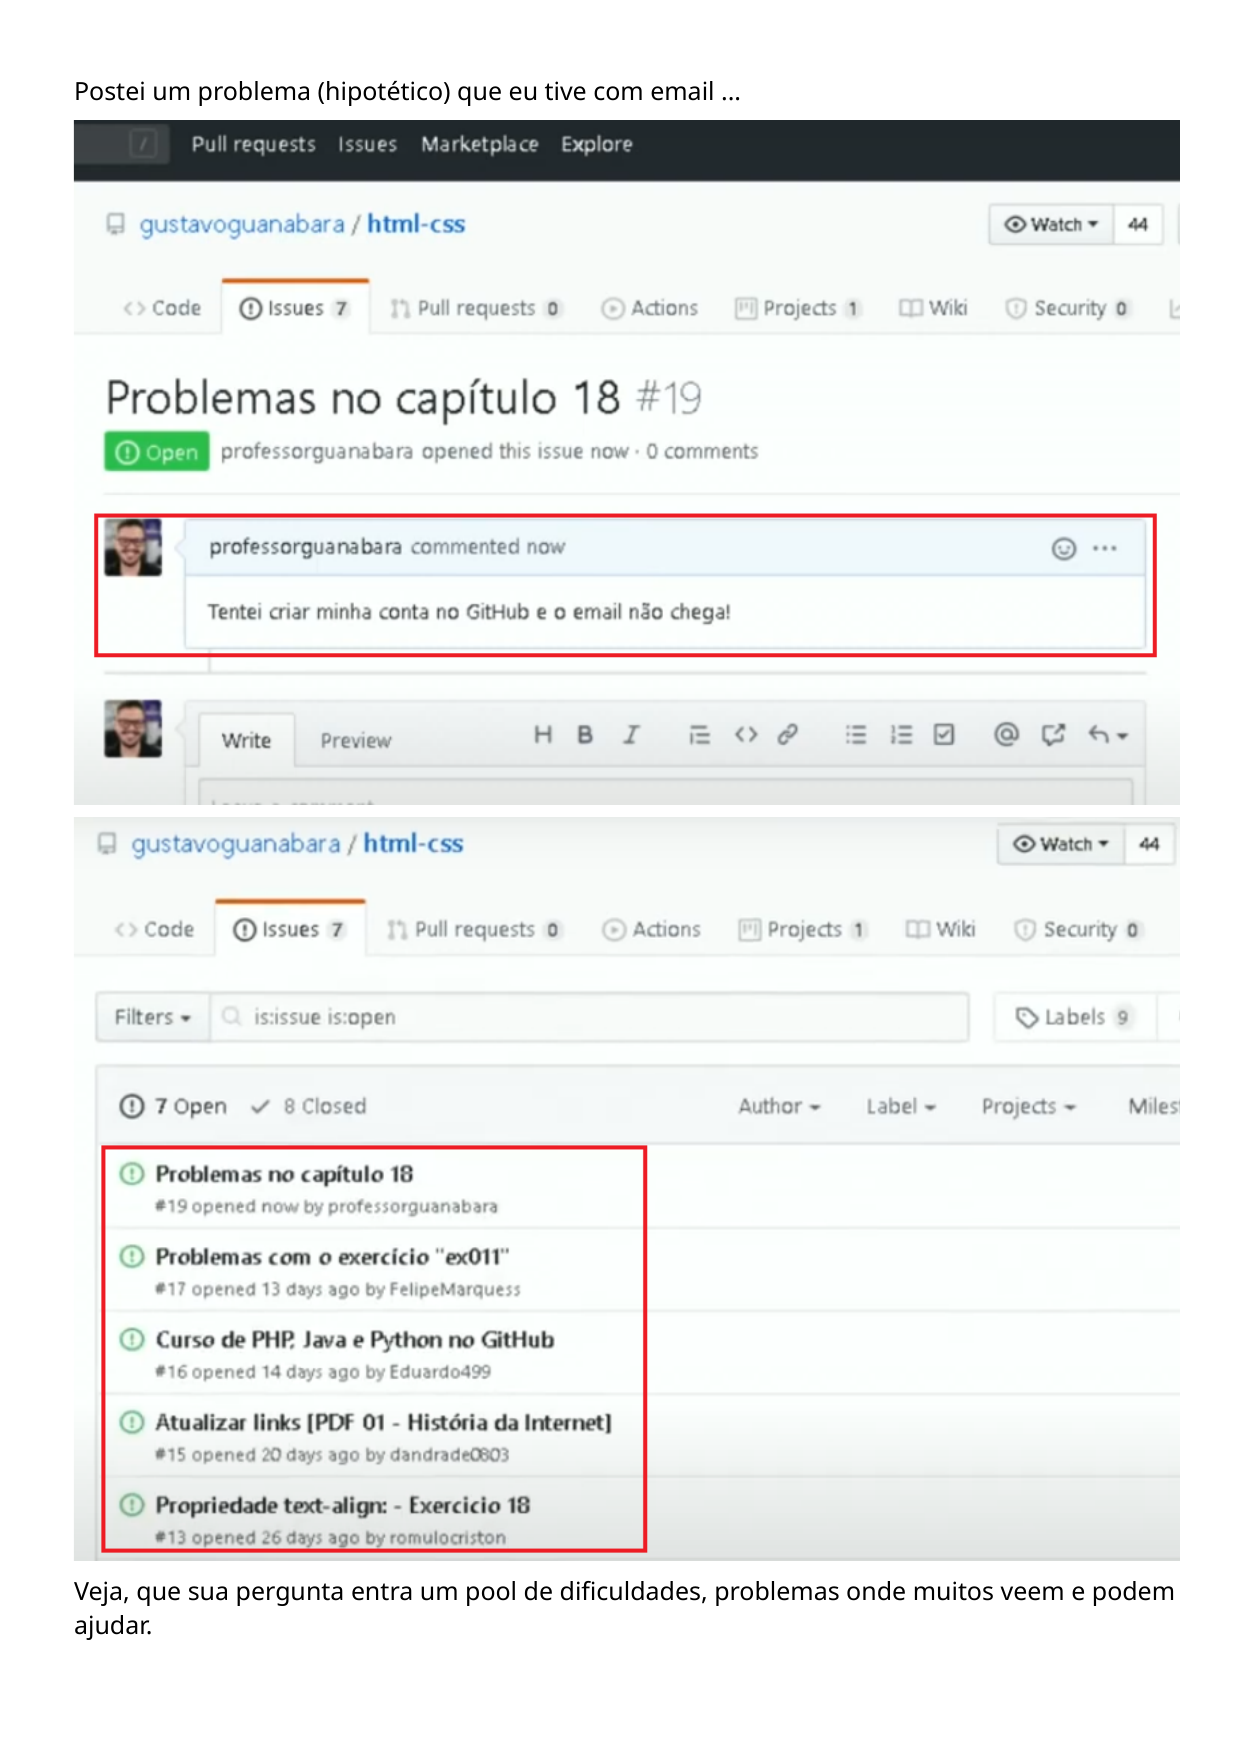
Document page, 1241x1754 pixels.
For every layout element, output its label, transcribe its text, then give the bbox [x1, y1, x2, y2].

subtitle Postei um problema (hipotético) que eu tive com email ... [74, 74, 1181, 108]
subtitle Veja, que sua pergunta entra um pool de dificuldades, problemas onde muitos veem e podem ajudar. [74, 1573, 1181, 1642]
picture [73, 817, 1180, 1561]
picture [73, 120, 1180, 805]
